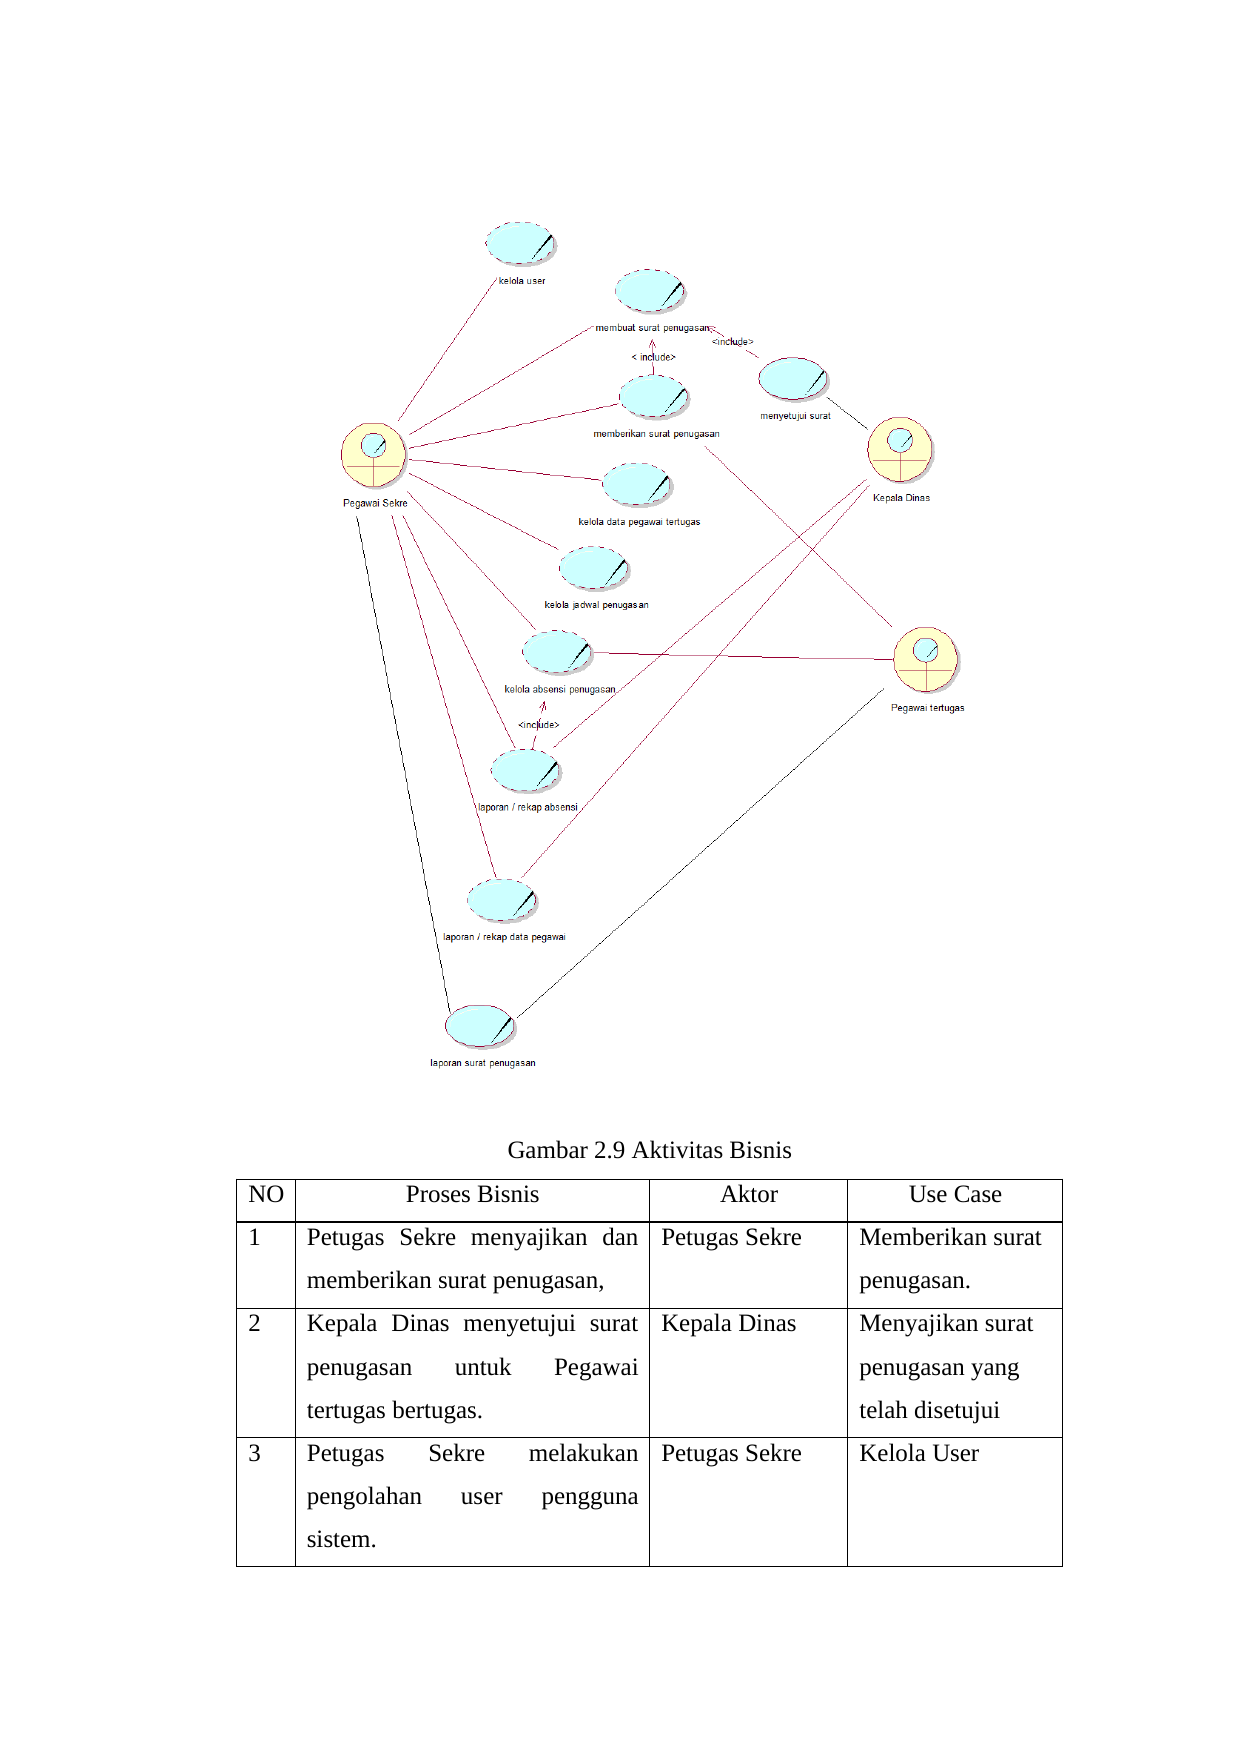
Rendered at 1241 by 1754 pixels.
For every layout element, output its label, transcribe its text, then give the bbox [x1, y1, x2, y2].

table_cell 3 [237, 1438, 295, 1566]
table_header Use Case [848, 1180, 1062, 1221]
table_cell Kepala Dinas menyetujui surat penugasan untuk Pegawai tertugas bertugas. [296, 1309, 649, 1437]
table_cell Kepala Dinas [650, 1309, 847, 1437]
table_header Aktor [650, 1180, 847, 1221]
table_cell Menyajikan surat penugasan yang telah disetujui [848, 1309, 1062, 1437]
table_cell Petugas Sekre melakukan pengolahan user pengguna sistem. [296, 1438, 649, 1566]
table_header Proses Bisnis [296, 1180, 649, 1221]
table_cell Petugas Sekre menyajikan dan memberikan surat penugasan, [296, 1223, 649, 1307]
table_cell Memberikan surat penugasan. [848, 1223, 1062, 1307]
table_cell Petugas Sekre [650, 1438, 847, 1566]
picture [237, 177, 1063, 1123]
table_cell 2 [237, 1309, 295, 1437]
table_cell Kelola User [848, 1438, 1062, 1566]
table_header NO [237, 1180, 295, 1221]
list Gambar 2.9 Aktivitas Bisnis [236, 1135, 1063, 1164]
table_cell Petugas Sekre [650, 1223, 847, 1307]
table_cell 1 [237, 1223, 295, 1307]
